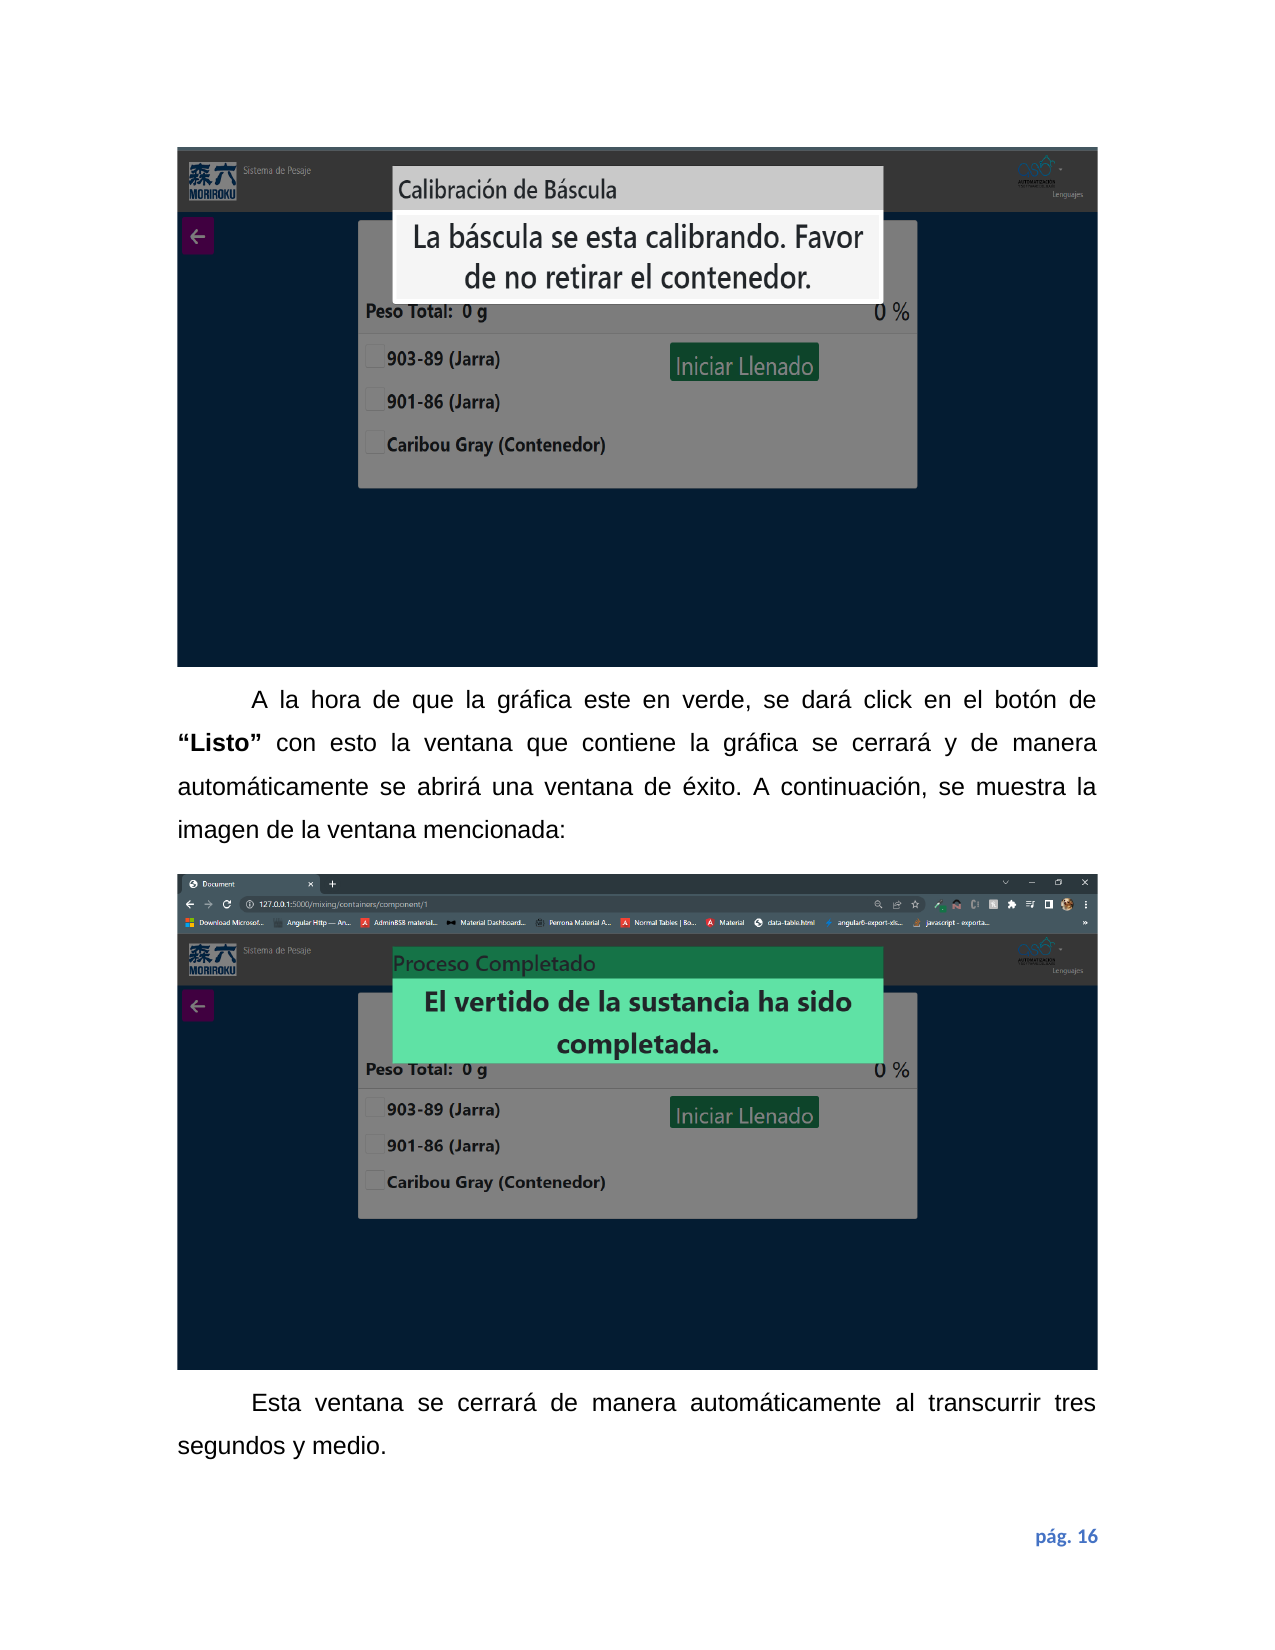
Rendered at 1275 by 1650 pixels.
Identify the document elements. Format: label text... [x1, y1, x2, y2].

text Esta ventana se cerrará de manera automáticamente al transcurrir tres segundos y medio. [177, 1388, 1098, 1460]
picture [177, 147, 1098, 667]
picture [177, 874, 1098, 1370]
text A la hora de que la gráfica este en verde, se dará click en el botón de “Listo” con esto la ventana que contiene la gráfica se cerrará y de manera automáticamente se abrirá una ventana de éxito. A continuación, se muestra la imagen de la ventana mencionada: [177, 685, 1098, 843]
